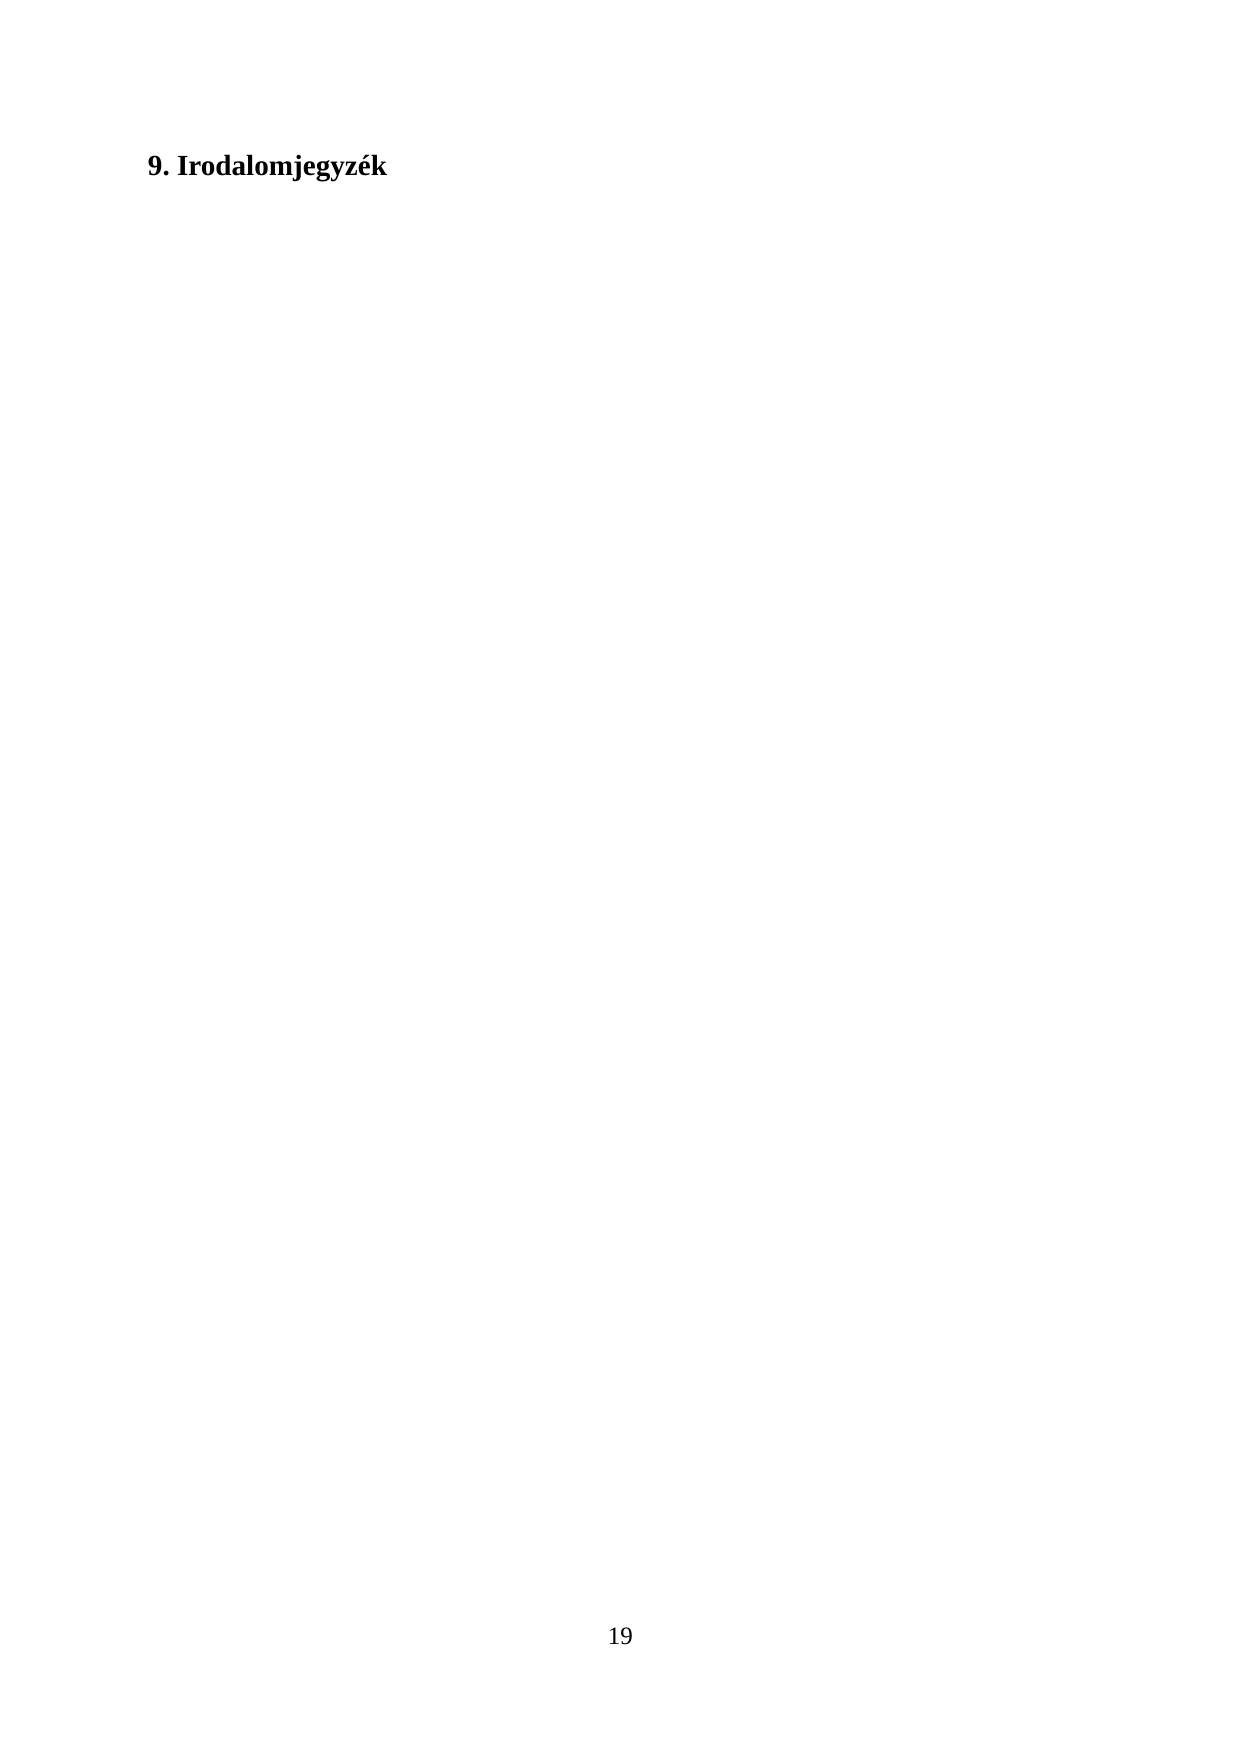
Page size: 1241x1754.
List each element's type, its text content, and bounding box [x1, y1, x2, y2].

text 9. Irodalomjegyzék [148, 148, 1092, 181]
